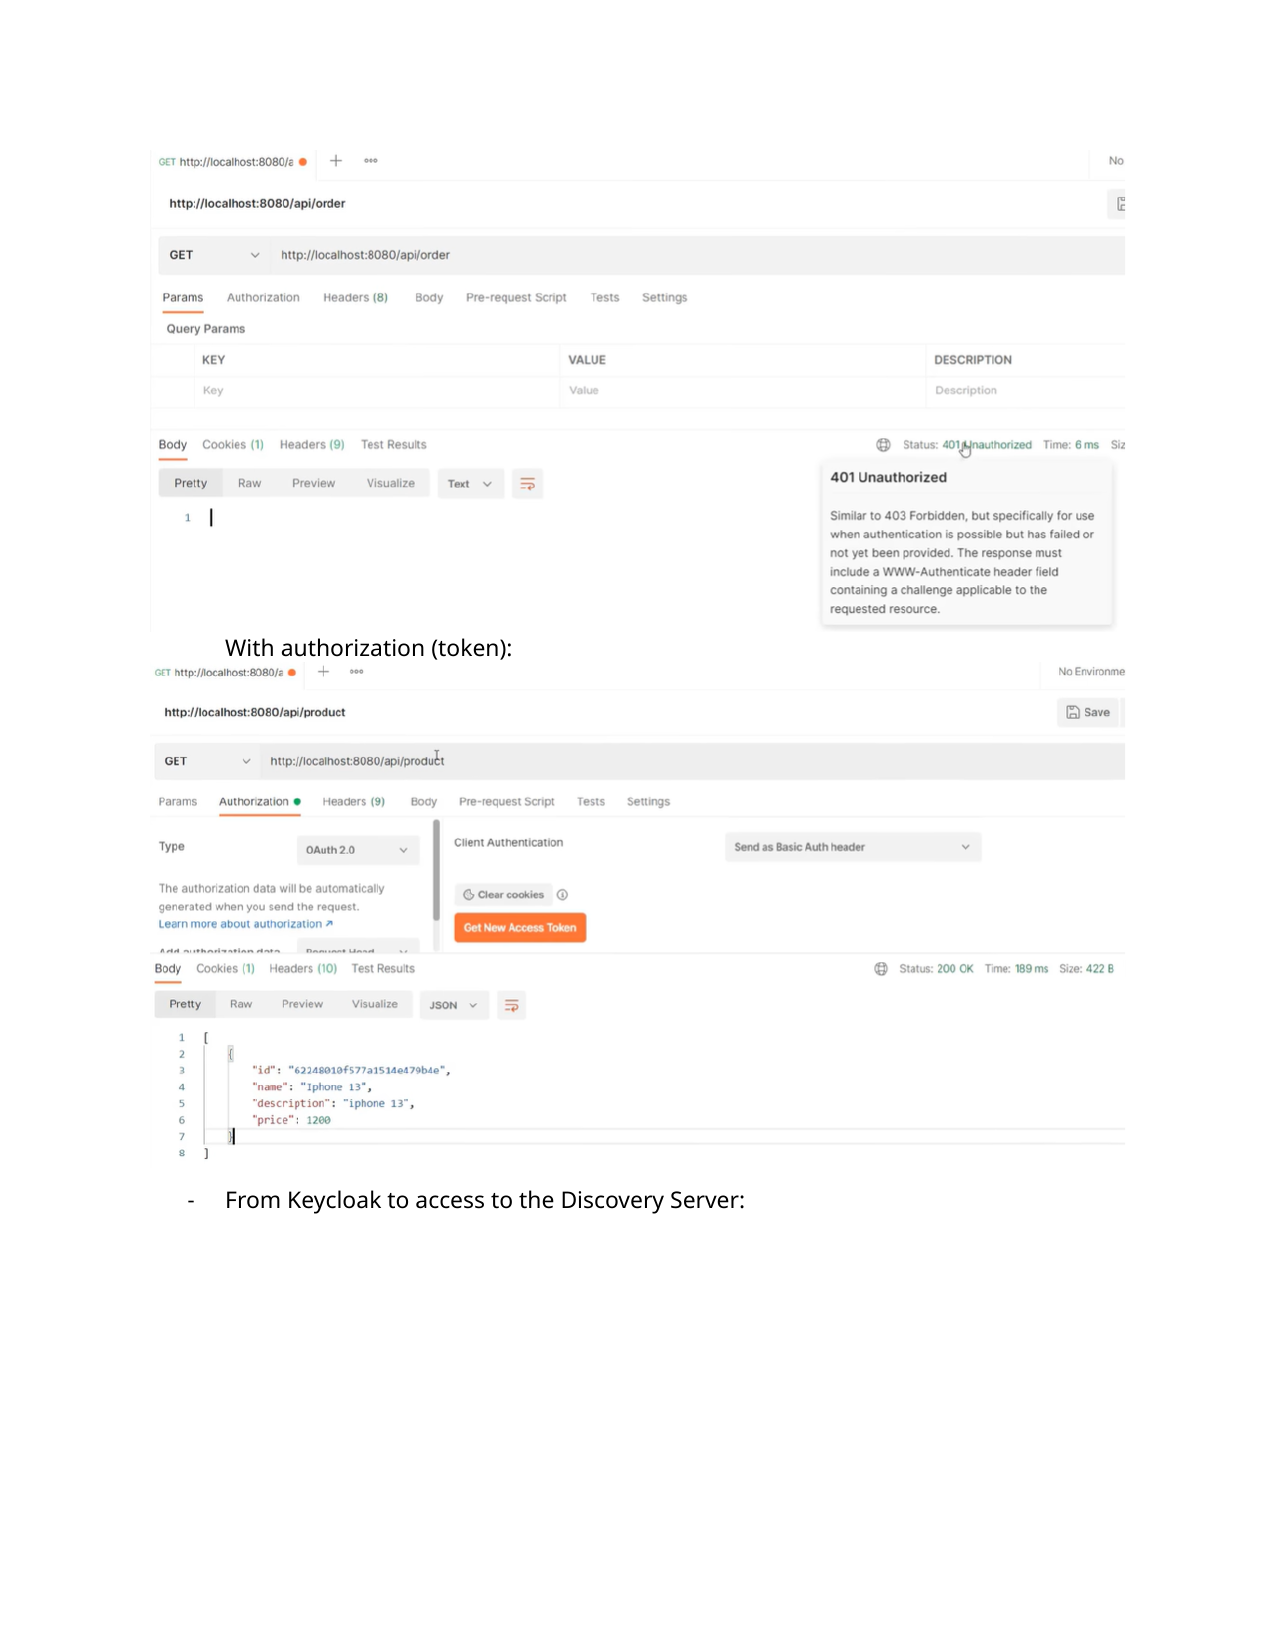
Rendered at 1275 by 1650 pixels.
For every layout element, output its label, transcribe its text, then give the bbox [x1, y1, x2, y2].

picture [150, 662, 1125, 1168]
text With authorization (token): [150, 632, 1125, 662]
list From Keycloak to access to the Discovery Server: [187, 1184, 1125, 1216]
picture [150, 150, 1125, 632]
